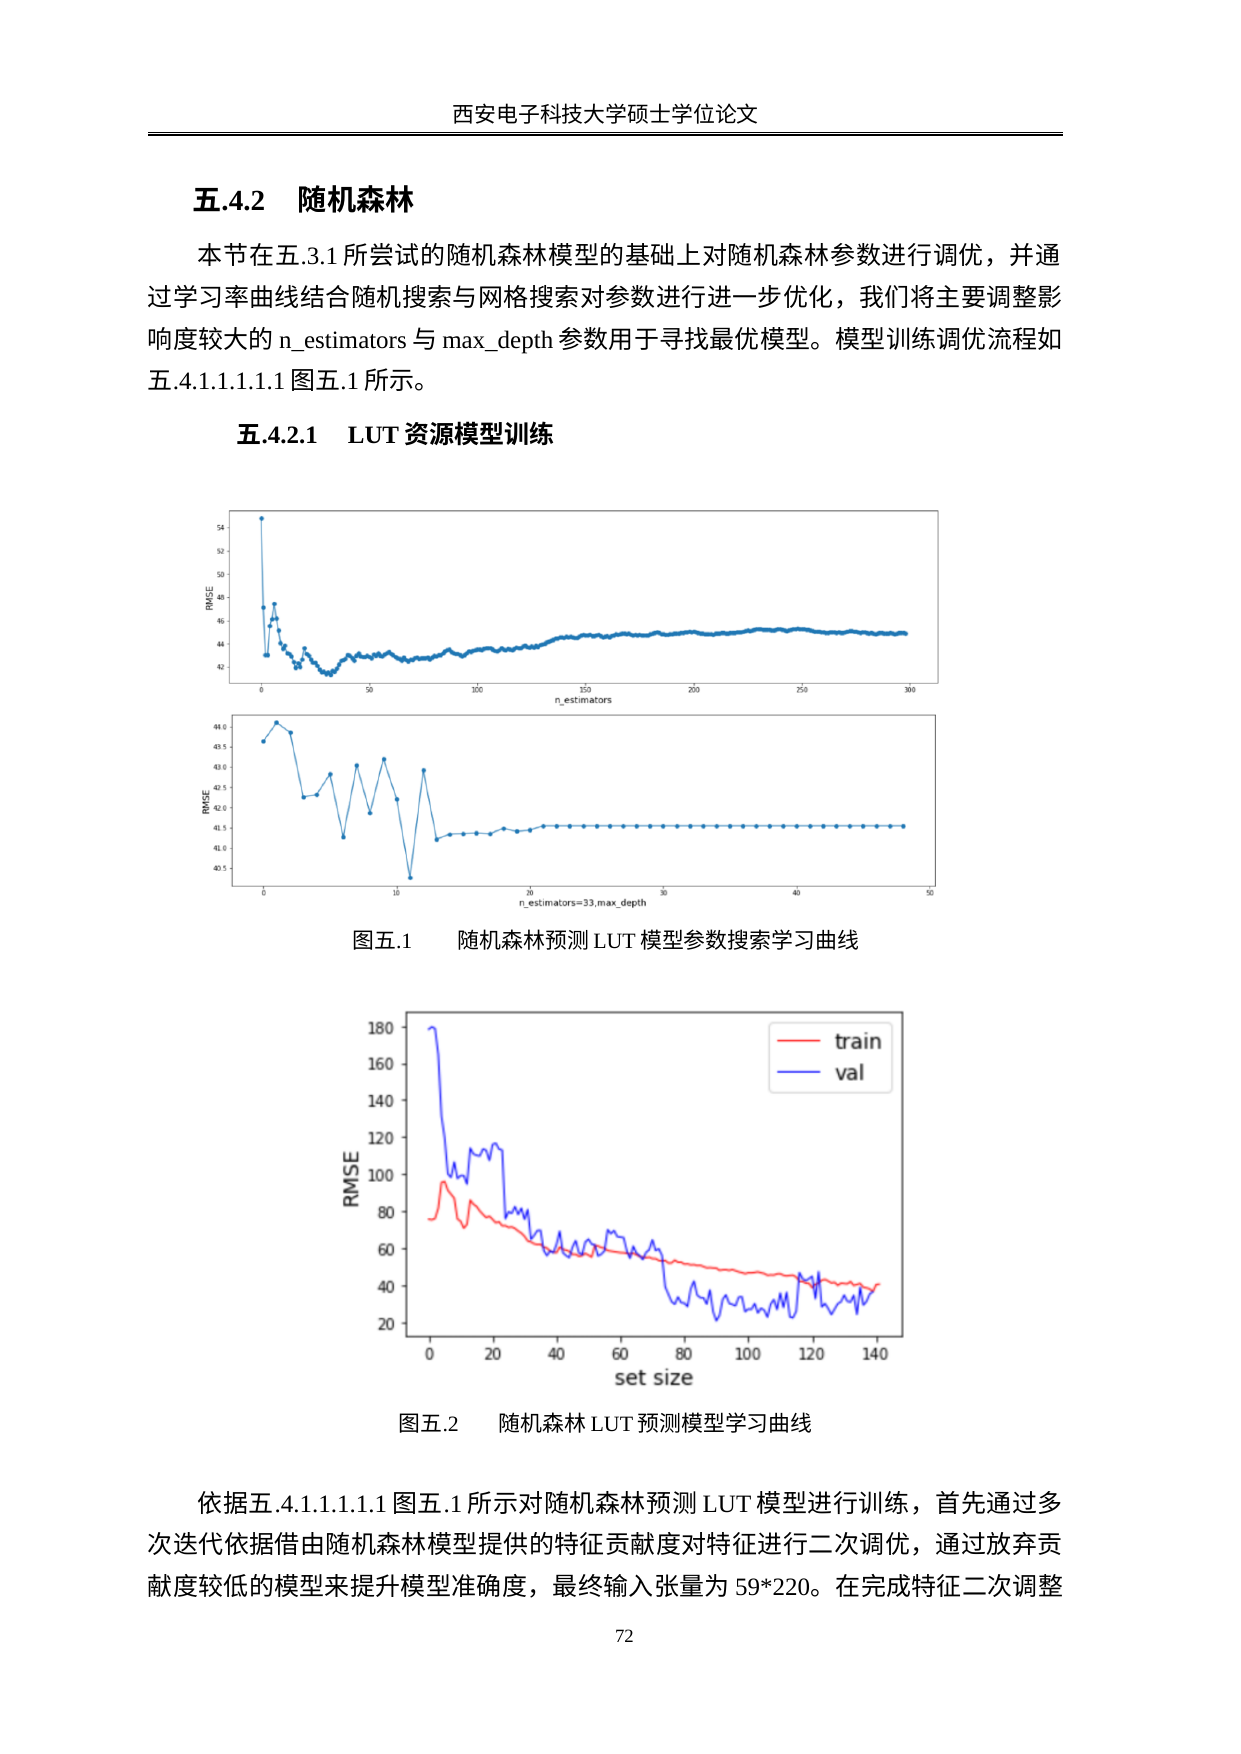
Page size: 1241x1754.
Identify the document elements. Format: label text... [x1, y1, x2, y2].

subtitle LUT资源模型训练 [236, 411, 1063, 452]
subtitle 随机森林 [192, 177, 1063, 219]
text 随机森林预测LUT模型参数搜索学习曲线 [148, 923, 1063, 955]
text 本节在5.3.1所尝试的随机森林模型的基础上对随机森林参数进行调优，并通过学习率曲线结合随机搜索与网格搜索对参数进行进一步优化，我们将主要调整影响度较大的n_estimators与max_depth参数用于寻找最优模型。模型训练调优流程如图5.6所示。 [148, 231, 1063, 398]
text 随机森林LUT预测模型学习曲线 [148, 1406, 1063, 1438]
